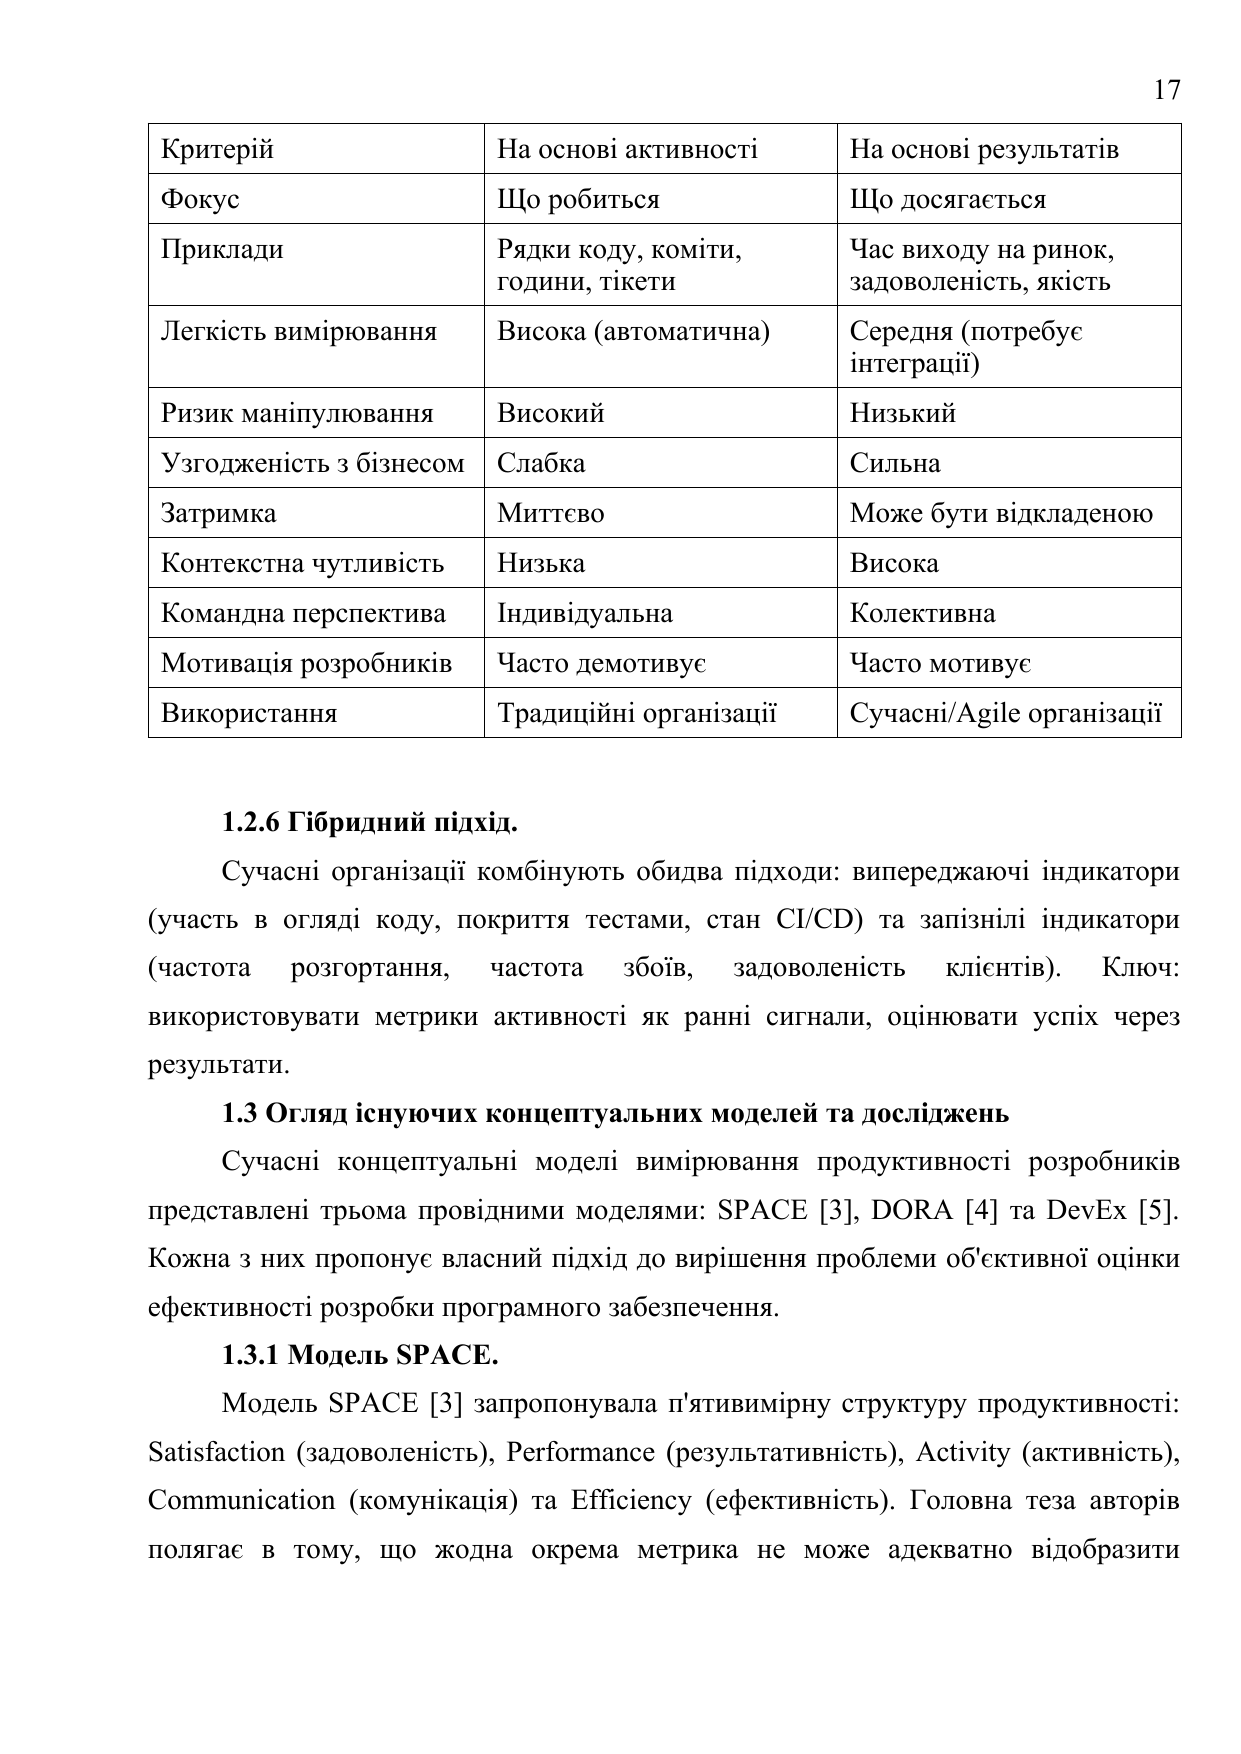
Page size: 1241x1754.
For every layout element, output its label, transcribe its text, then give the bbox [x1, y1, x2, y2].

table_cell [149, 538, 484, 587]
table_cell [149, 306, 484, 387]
subtitle 1.3 Огляд існуючих концептуальних моделей та досліджень [148, 1096, 1181, 1128]
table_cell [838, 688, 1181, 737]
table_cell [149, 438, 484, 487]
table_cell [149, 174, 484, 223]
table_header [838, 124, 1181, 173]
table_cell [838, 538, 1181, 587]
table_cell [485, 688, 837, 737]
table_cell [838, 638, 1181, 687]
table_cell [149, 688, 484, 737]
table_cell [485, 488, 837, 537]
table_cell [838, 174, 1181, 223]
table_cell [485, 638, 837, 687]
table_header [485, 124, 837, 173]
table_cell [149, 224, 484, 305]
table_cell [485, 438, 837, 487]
subtitle 1.3.1 Модель SPACE. [148, 1338, 1181, 1371]
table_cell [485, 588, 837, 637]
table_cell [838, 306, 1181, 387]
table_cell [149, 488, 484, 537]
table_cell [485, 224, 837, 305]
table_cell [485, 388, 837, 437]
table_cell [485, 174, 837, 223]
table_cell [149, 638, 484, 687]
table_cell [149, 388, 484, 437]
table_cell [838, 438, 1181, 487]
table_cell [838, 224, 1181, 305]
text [148, 1387, 1181, 1564]
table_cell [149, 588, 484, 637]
text Сучасні концептуальні моделі вимірювання продуктивності розробників представлені трьома провідними моделями: SPACE [3], DORA [4] та DevEx [5]. Кожна з них пропонує власний підхід до вирішення проблеми об'єктивної оцінки ефективності розробки програмного забезпечення. [148, 1144, 1181, 1322]
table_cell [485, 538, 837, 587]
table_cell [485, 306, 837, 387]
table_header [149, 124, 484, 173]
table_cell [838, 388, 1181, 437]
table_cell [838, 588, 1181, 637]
text Сучасні організації комбінують обидва підходи: випереджаючі індикатори (участь в огляді коду, покриття тестами, стан CI/CD) та запізнілі індикатори (частота розгортання, частота збоїв, задоволеність клієнтів). Ключ: використовувати метрики активності як ранні сигнали, оцінювати успіх через результати. [148, 854, 1181, 1080]
subtitle 1.2.6 Гібридний підхід. [148, 806, 1181, 838]
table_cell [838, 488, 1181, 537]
